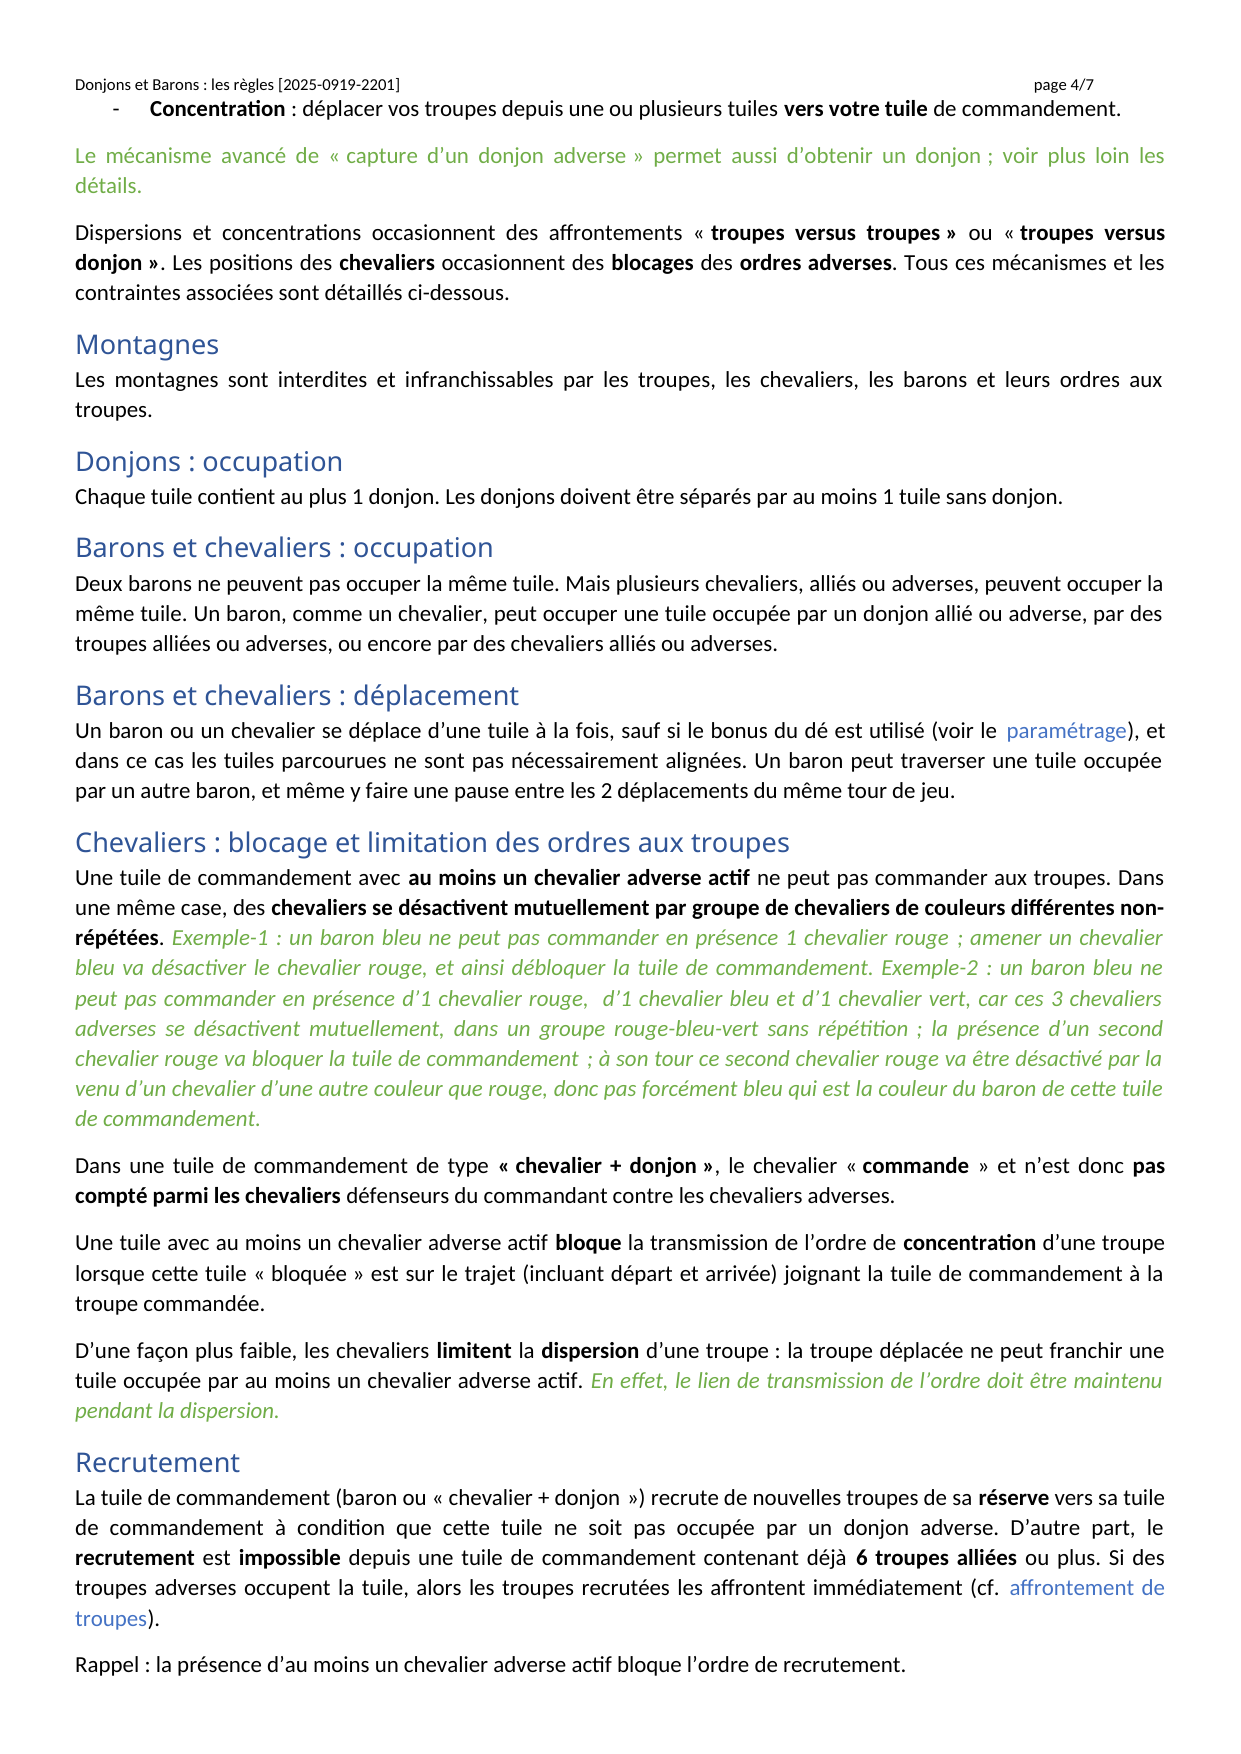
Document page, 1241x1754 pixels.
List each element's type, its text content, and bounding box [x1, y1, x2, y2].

subtitle Chevaliers : blocage et limitation des ordres aux troupes [75, 823, 1165, 860]
text La tuile de commandement (baron ou « chevalier + donjon ») recrute de nouvelles troupes de sa réserve vers sa tuile de commandement à condition que cette tuile ne soit pas occupée par un donjon adverse. D’autre part, le recrutement est impossible depuis une tuile de commandement contenant déjà 6 troupes alliées ou plus. Si des troupes adverses occupent la tuile, alors les troupes recrutées les affrontent immédiatement (cf. affrontement de troupes). [75, 1483, 1165, 1632]
text Chaque tuile contient au plus 1 donjon. Les donjons doivent être séparés par au moins 1 tuile sans donjon. [75, 482, 1165, 510]
subtitle Barons et chevaliers : occupation [75, 529, 1165, 566]
text Deux barons ne peuvent pas occuper la même tuile. Mais plusieurs chevaliers, alliés ou adverses, peuvent occuper la même tuile. Un baron, comme un chevalier, peut occuper une tuile occupée par un donjon allié ou adverse, par des troupes alliées ou adverses, ou encore par des chevaliers alliés ou adverses. [75, 569, 1165, 657]
subtitle Barons et chevaliers : déplacement [75, 676, 1165, 713]
text D’une façon plus faible, les chevaliers limitent la dispersion d’une troupe : la troupe déplacée ne peut franchir une tuile occupée par au moins un chevalier adverse actif. En effet, le lien de transmission de l’ordre doit être maintenu pendant la dispersion. [75, 1336, 1165, 1424]
text Rappel : la présence d’au moins un chevalier adverse actif bloque l’ordre de recrutement. [75, 1651, 1165, 1678]
text Dispersions et concentrations occasionnent des affrontements « troupes versus troupes » ou « troupes versus donjon ». Les positions des chevaliers occasionnent des blocages des ordres adverses. Tous ces mécanismes et les contraintes associées sont détaillés ci-dessous. [75, 218, 1165, 306]
text Dans une tuile de commandement de type « chevalier + donjon », le chevalier « commande » et n’est donc pas compté parmi les chevaliers défenseurs du commandant contre les chevaliers adverses. [75, 1151, 1165, 1209]
text Les montagnes sont interdites et infranchissables par les troupes, les chevaliers, les barons et leurs ordres aux troupes. [75, 365, 1165, 423]
subtitle Montagnes [75, 325, 1165, 362]
text Un baron ou un chevalier se déplace d’une tuile à la fois, sauf si le bonus du dé est utilisé (voir le paramétrage), et dans ce cas les tuiles parcourues ne sont pas nécessairement alignées. Un baron peut traverser une tuile occupée par un autre baron, et même y faire une pause entre les 2 déplacements du même tour de jeu. [75, 716, 1165, 804]
subtitle Donjons : occupation [75, 442, 1165, 479]
list Concentration : déplacer vos troupes depuis une ou plusieurs tuiles vers votre tuile de commandement. [112, 94, 1165, 122]
subtitle Recrutement [75, 1443, 1165, 1480]
text Le mécanisme avancé de « capture d’un donjon adverse » permet aussi d’obtenir un donjon ; voir plus loin les détails. [75, 141, 1165, 199]
text Une tuile de commandement avec au moins un chevalier adverse actif ne peut pas commander aux troupes. Dans une même case, des chevaliers se désactivent mutuellement par groupe de chevaliers de couleurs différentes non-répétées. Exemple-1 : un baron bleu ne peut pas commander en présence 1 chevalier rouge ; amener un chevalier bleu va désactiver le chevalier rouge, et ainsi débloquer la tuile de commandement. Exemple-2 : un baron bleu ne peut pas commander en présence d’1 chevalier rouge, d’1 chevalier bleu et d’1 chevalier vert, car ces 3 chevaliers adverses se désactivent mutuellement, dans un groupe rouge-bleu-vert sans répétition ; la présence d’un second chevalier rouge va bloquer la tuile de commandement ; à son tour ce second chevalier rouge va être désactivé par la venu d’un chevalier d’une autre couleur que rouge, donc pas forcément bleu qui est la couleur du baron de cette tuile de commandement. [75, 863, 1165, 1132]
text Une tuile avec au moins un chevalier adverse actif bloque la transmission de l’ordre de concentration d’une troupe lorsque cette tuile « bloquée » est sur le trajet (incluant départ et arrivée) joignant la tuile de commandement à la troupe commandée. [75, 1228, 1165, 1317]
